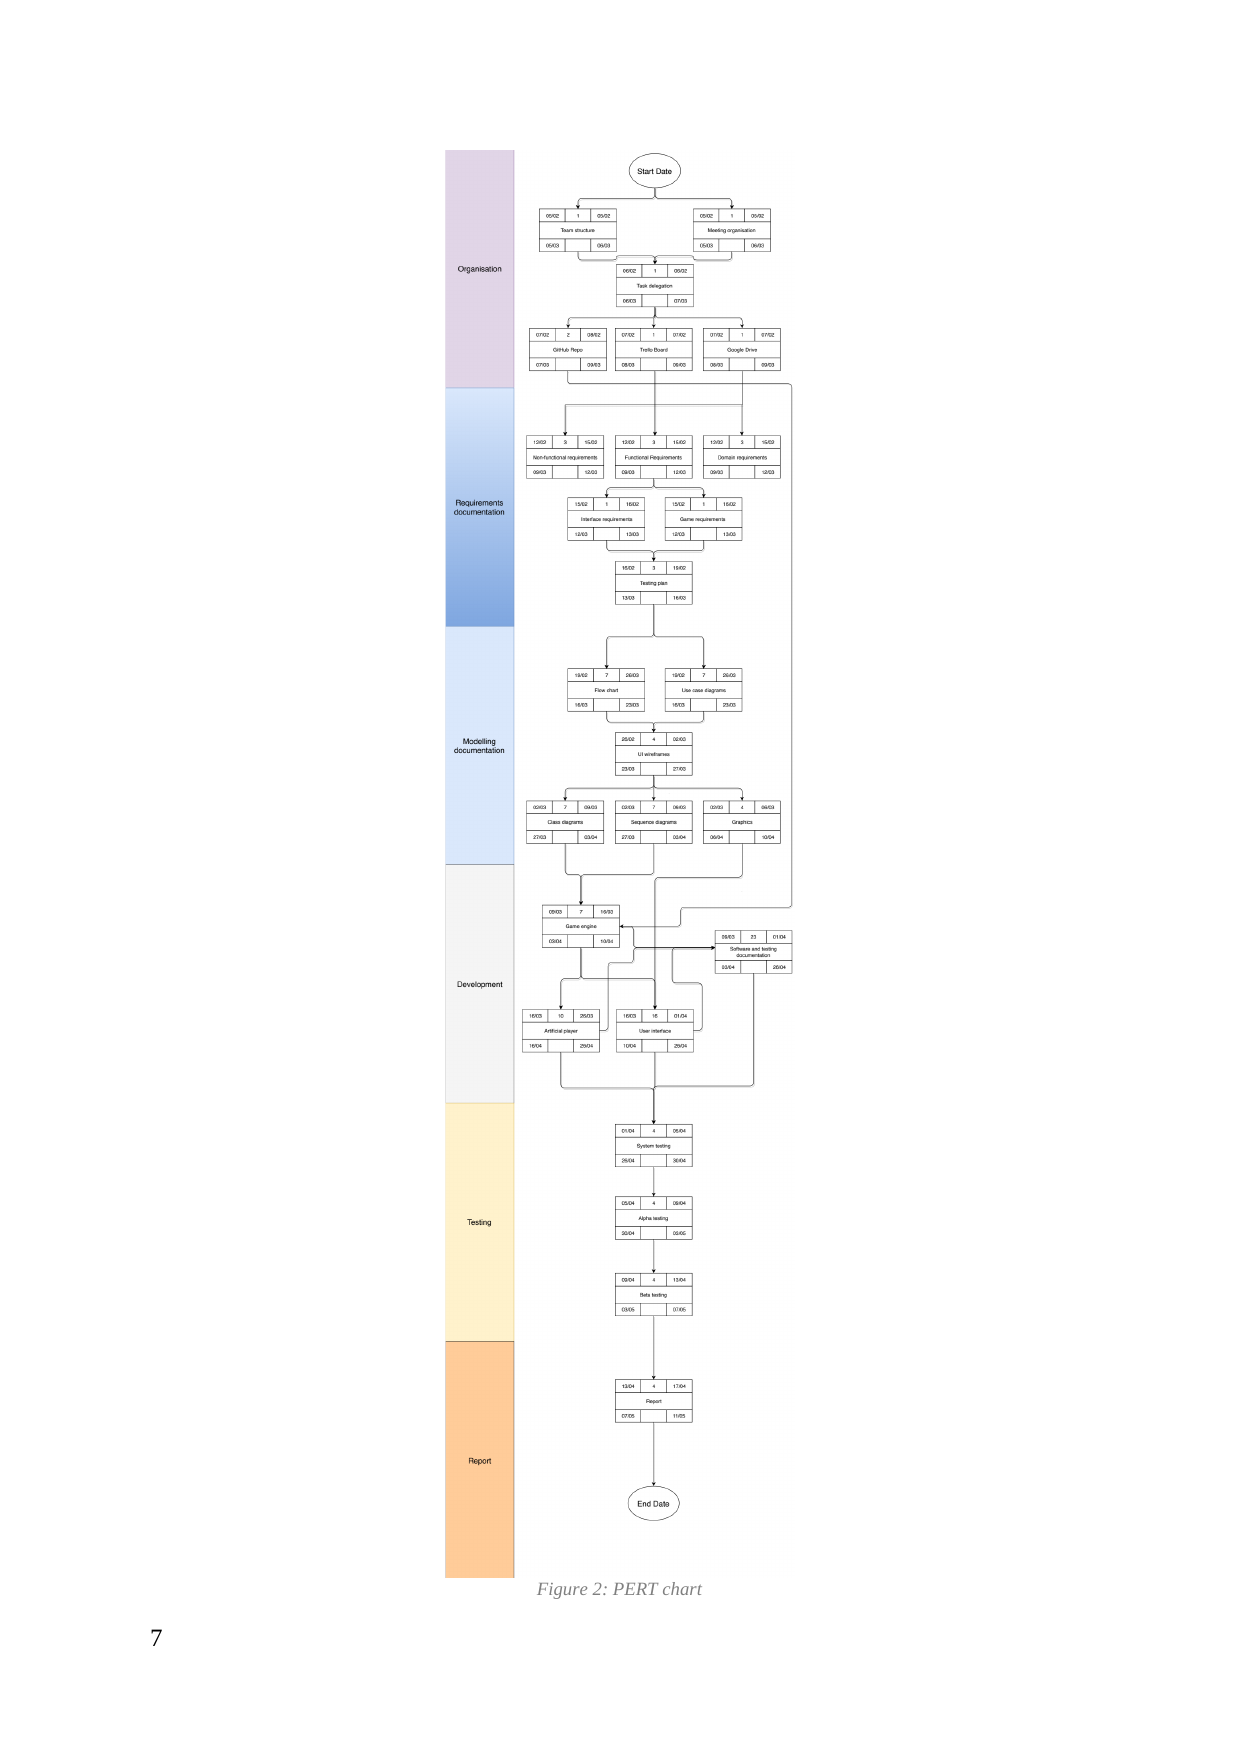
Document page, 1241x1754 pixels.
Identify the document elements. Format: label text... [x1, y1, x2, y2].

text Figure 2: PERT chart [150, 1578, 1090, 1599]
